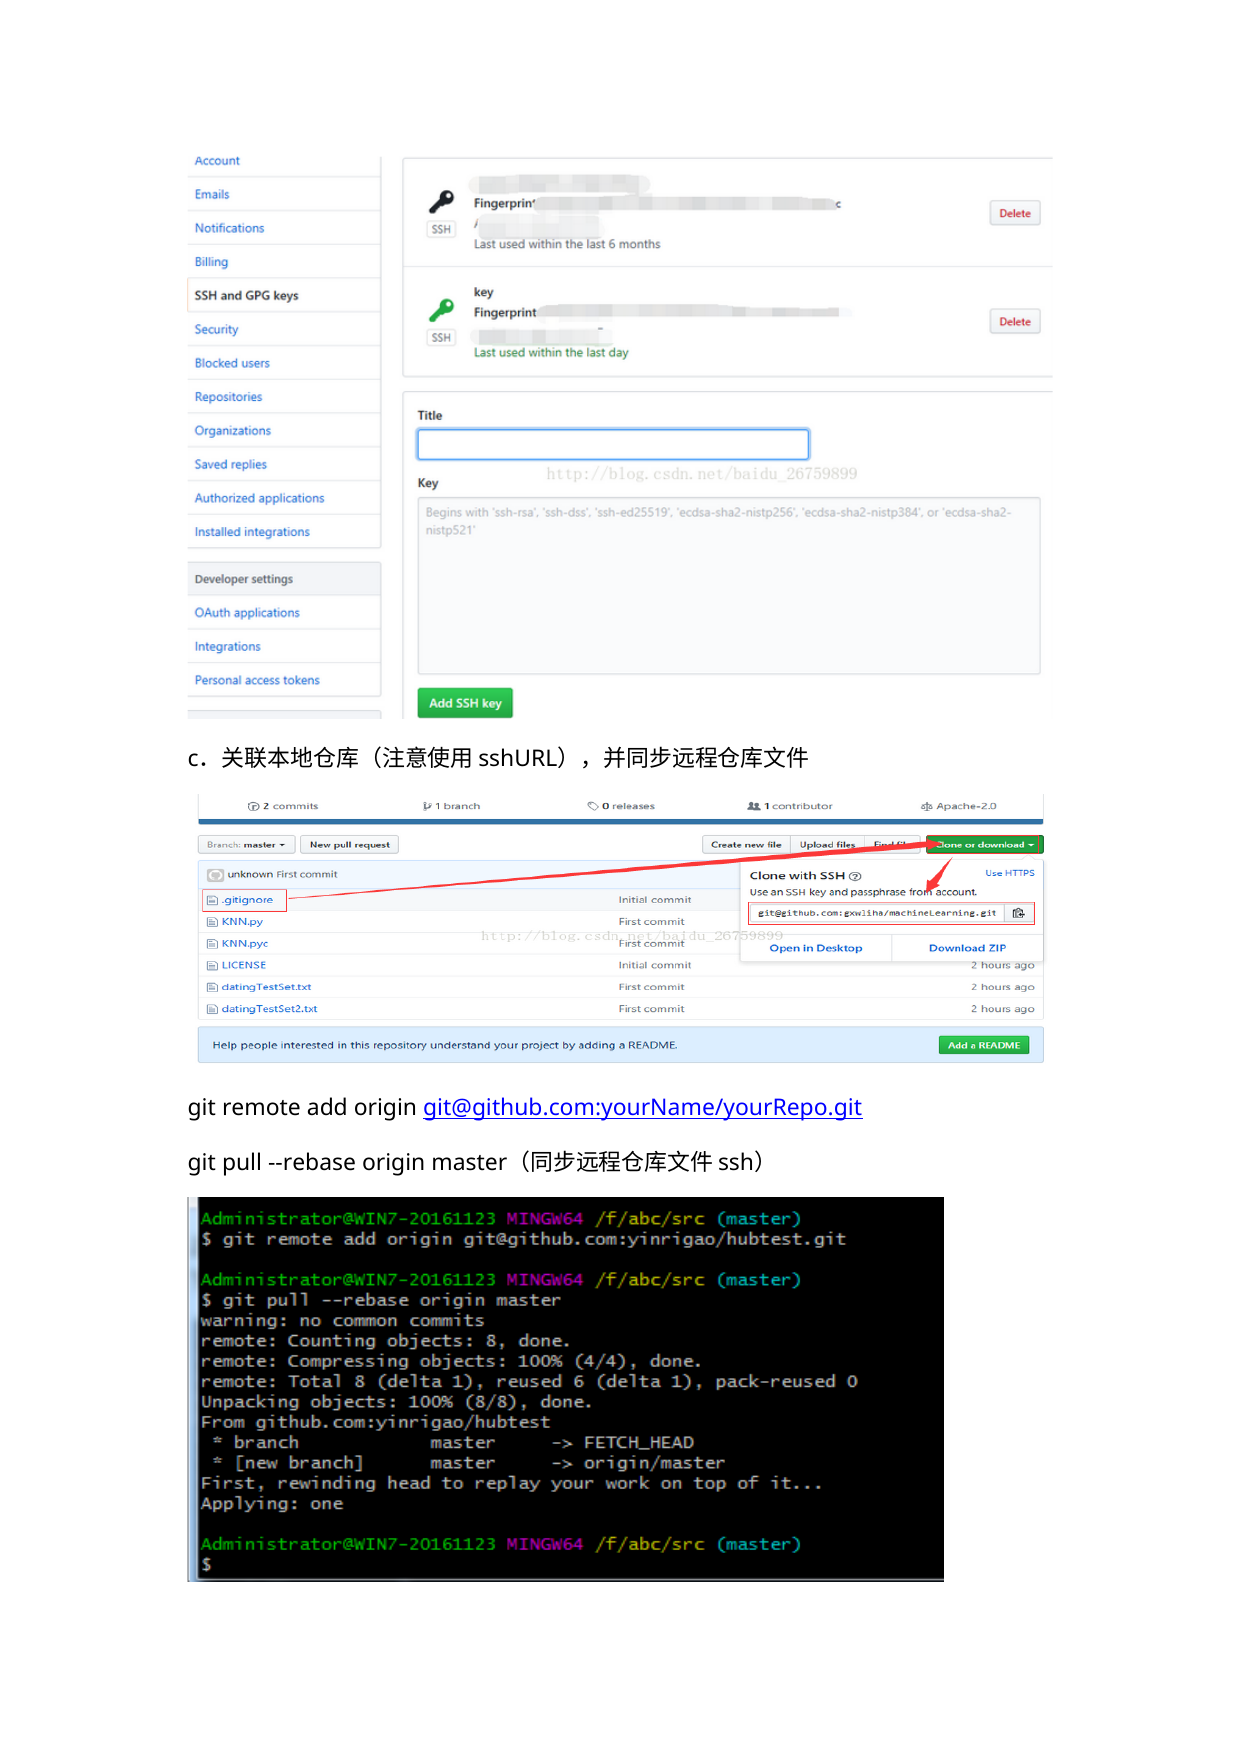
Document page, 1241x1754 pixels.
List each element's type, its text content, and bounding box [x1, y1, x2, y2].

text git remote add origin git@github.com:yourName/yourRepo.git [187, 1091, 1053, 1123]
picture [187, 1197, 944, 1582]
text git pull --rebase origin master（同步远程仓库文件ssh） [187, 1143, 1053, 1177]
text c．关联本地仓库（注意使用sshURL），并同步远程仓库文件 [187, 740, 1053, 773]
picture [187, 150, 1053, 719]
picture [187, 793, 1053, 1071]
